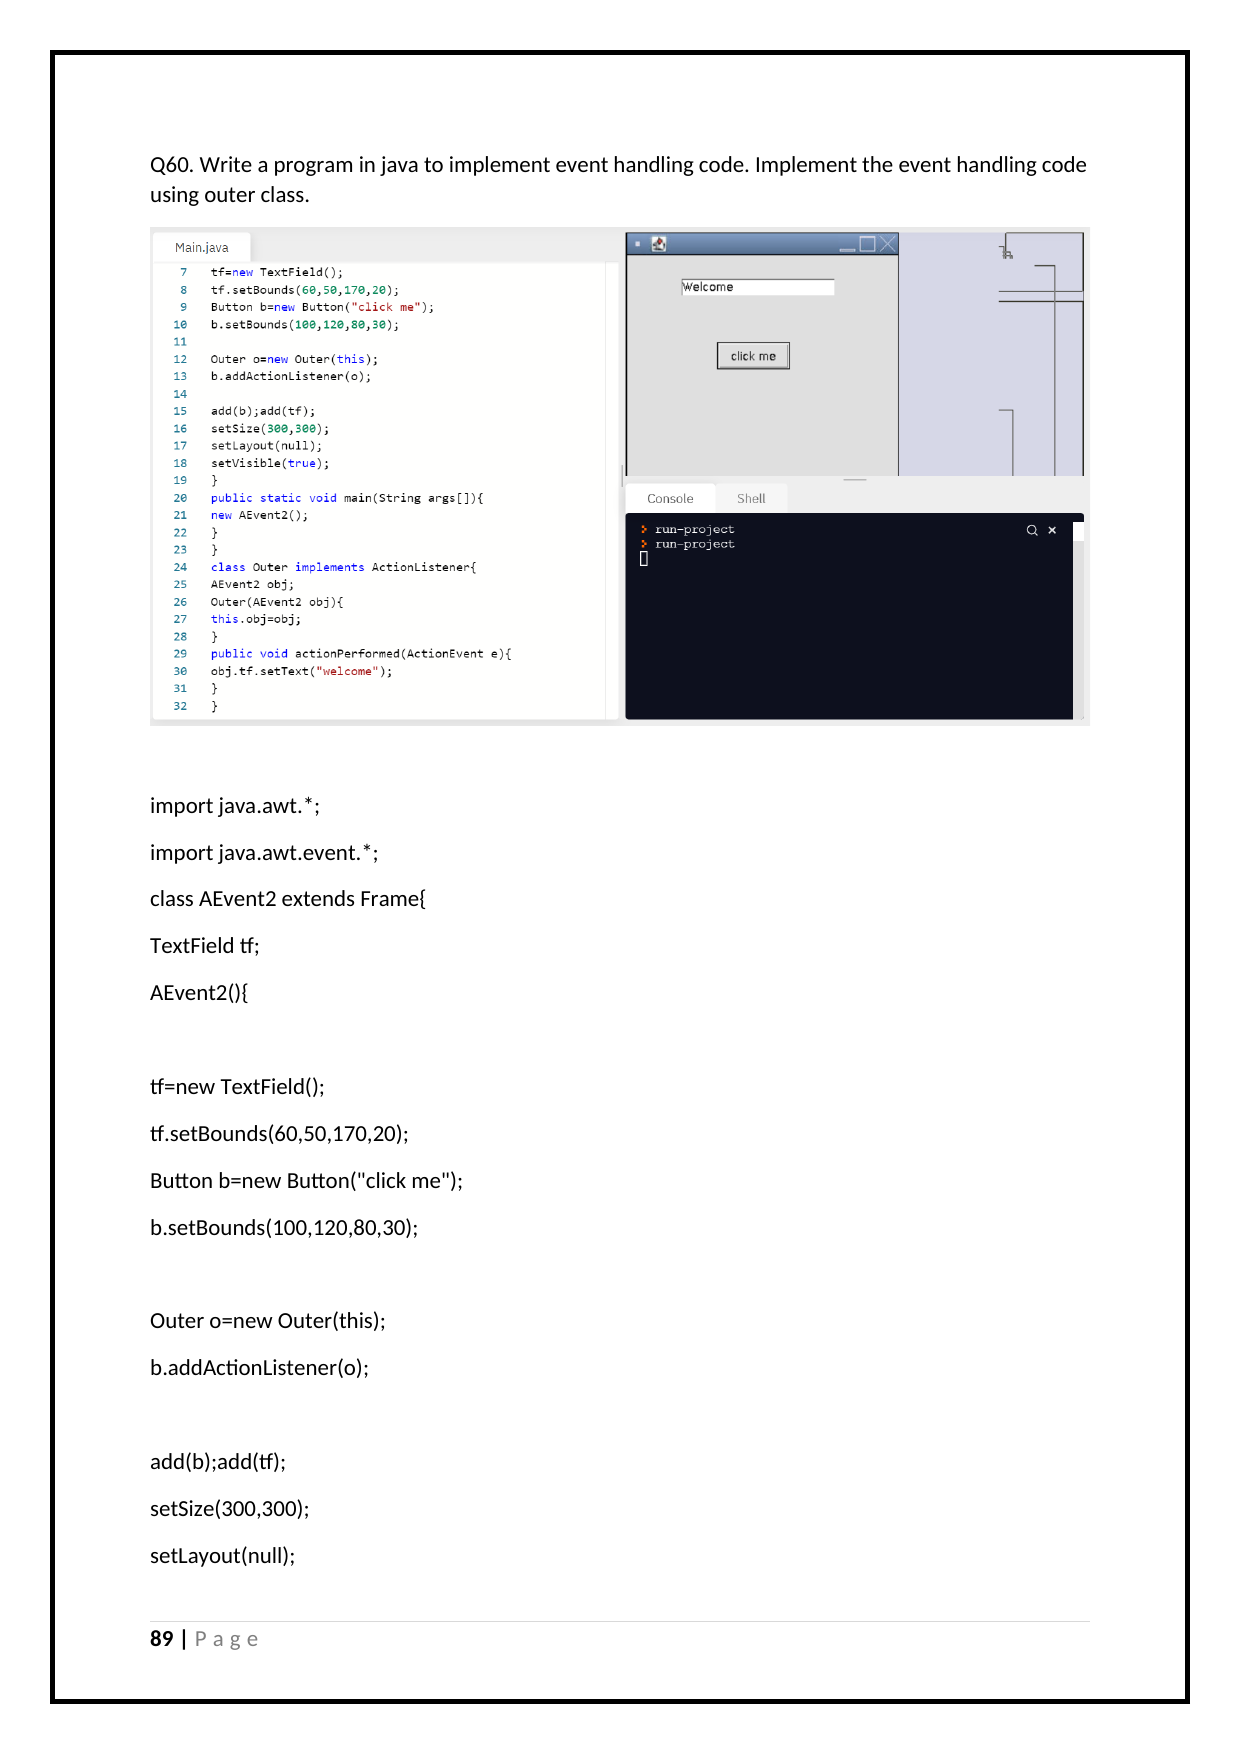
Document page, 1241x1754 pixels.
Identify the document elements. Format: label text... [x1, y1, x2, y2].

text Button b=new Button("click me"); [150, 1166, 1090, 1194]
text import java.awt.*; [150, 791, 1090, 819]
text class AEvent2 extends Frame{ [150, 884, 1090, 913]
text Q60. Write a program in java to implement event handling code. Implement the event handling code using outer class. [150, 150, 1090, 208]
text setSize(300,300); [150, 1494, 1090, 1522]
text b.setBounds(100,120,80,30); [150, 1213, 1090, 1241]
text add(b);add(tf); [150, 1447, 1090, 1475]
text import java.awt.event.*; [150, 838, 1090, 866]
picture [150, 227, 1091, 726]
text b.addActionListener(o); [150, 1353, 1090, 1381]
text tf.setBounds(60,50,170,20); [150, 1119, 1090, 1147]
text TextField tf; [150, 931, 1090, 959]
text setLayout(null); [150, 1541, 1090, 1569]
text Outer o=new Outer(this); [150, 1306, 1090, 1334]
text AEvent2(){ [150, 978, 1090, 1006]
text tf=new TextField(); [150, 1072, 1090, 1100]
